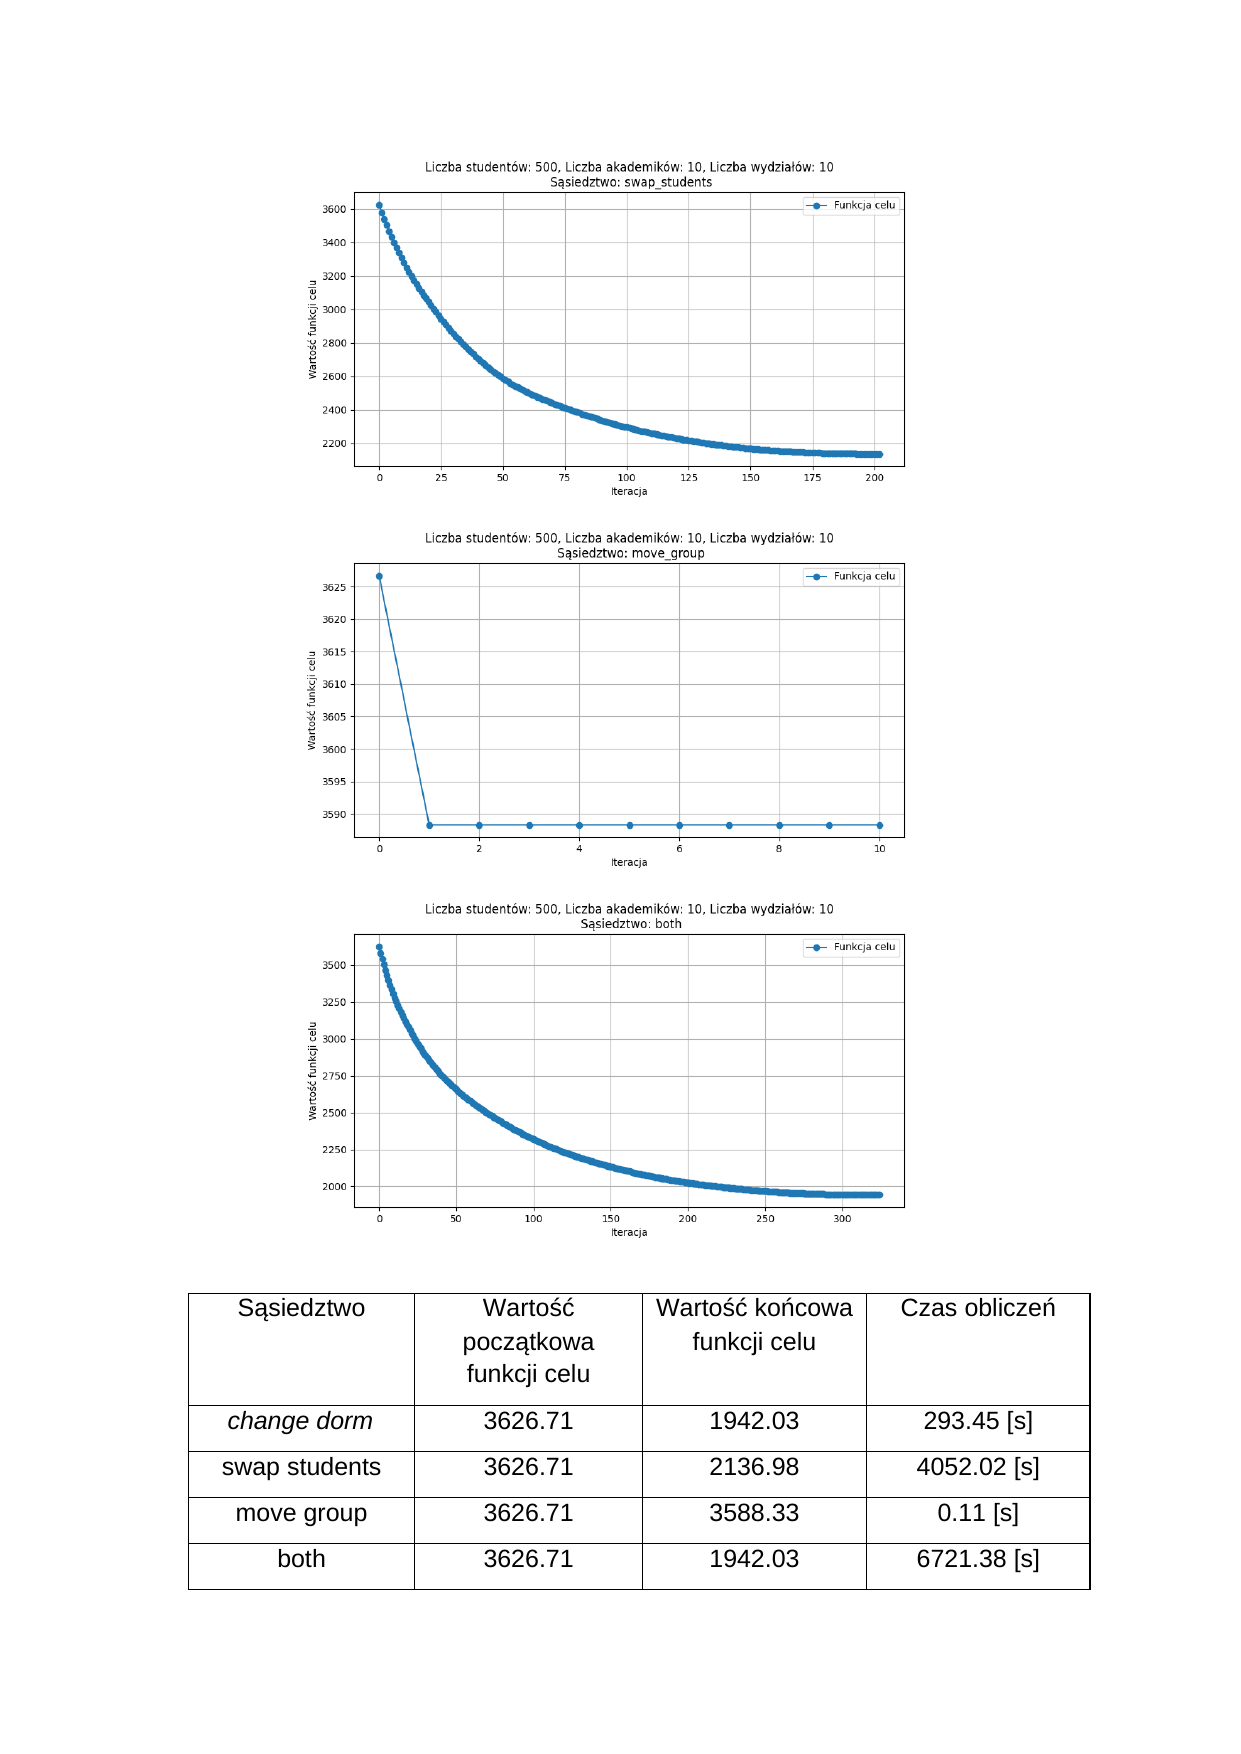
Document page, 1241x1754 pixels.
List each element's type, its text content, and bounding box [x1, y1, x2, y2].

table_header Czas obliczeń [867, 1294, 1089, 1404]
table_cell 3626.71 [415, 1544, 642, 1589]
table_cell 6721.38 [s] [867, 1544, 1089, 1589]
table_cell 3626.71 [415, 1452, 642, 1497]
table_cell 293.45 [s] [867, 1406, 1089, 1451]
table_cell 3626.71 [415, 1498, 642, 1543]
table_cell 4052.02 [s] [867, 1452, 1089, 1497]
table_header Wartość początkowa funkcji celu [415, 1294, 642, 1404]
table_cell 2136.98 [643, 1452, 866, 1497]
table_header Wartość końcowa funkcji celu [643, 1294, 866, 1404]
table_cell 3626.71 [415, 1406, 642, 1451]
picture [265, 520, 975, 876]
table_cell 1942.03 [643, 1544, 866, 1589]
table_header Sąsiedztwo [189, 1294, 414, 1404]
table_cell move group [189, 1498, 414, 1543]
table_cell both [189, 1544, 414, 1589]
picture [265, 891, 975, 1246]
table_cell change dorm [189, 1406, 414, 1451]
table_cell 0.11 [s] [867, 1498, 1089, 1543]
table_cell swap students [189, 1452, 414, 1497]
table_cell 3588.33 [643, 1498, 866, 1543]
table_cell 1942.03 [643, 1406, 866, 1451]
picture [265, 150, 975, 505]
